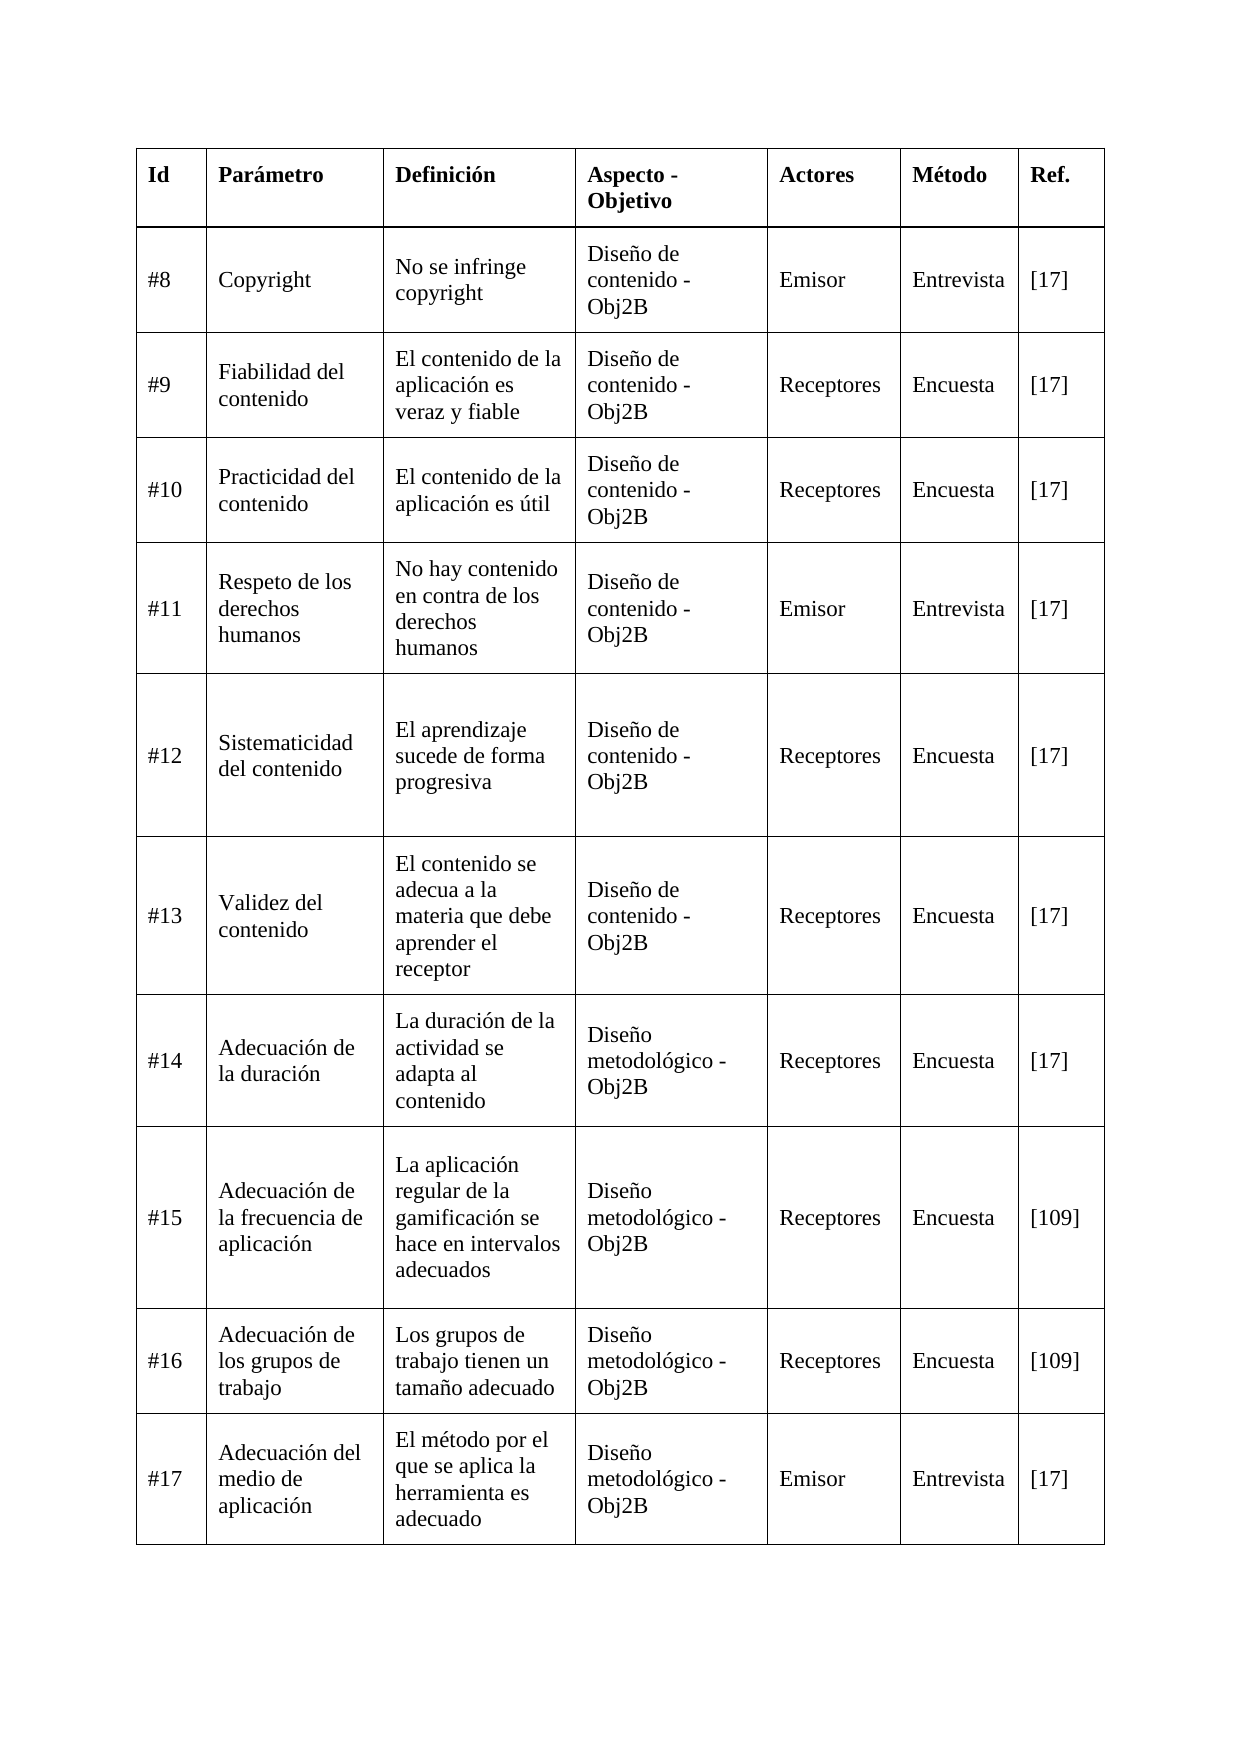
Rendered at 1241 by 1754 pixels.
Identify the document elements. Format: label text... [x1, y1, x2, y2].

table_header Definición [384, 149, 575, 226]
table_cell Diseño de contenido - Obj2B [576, 438, 767, 542]
table_cell Respeto de los derechos humanos [207, 543, 383, 673]
table_cell Receptores [768, 333, 900, 437]
table_cell Los grupos de trabajo tienen un tamaño adecuado [384, 1309, 575, 1412]
table_header Método [901, 149, 1018, 226]
table_cell No se infringe copyright [384, 228, 575, 332]
table_cell El aprendizaje sucede de forma progresiva [384, 674, 575, 836]
table_cell #14 [137, 995, 206, 1126]
table_cell #8 [137, 228, 206, 332]
table_cell Diseño de contenido - Obj2B [576, 543, 767, 673]
table_header Parámetro [207, 149, 383, 226]
table_cell Diseño de contenido - Obj2B [576, 837, 767, 994]
table_cell Receptores [768, 1127, 900, 1307]
table_cell Copyright [207, 228, 383, 332]
table_cell Encuesta [901, 674, 1018, 836]
table_cell #10 [137, 438, 206, 542]
table_cell Receptores [768, 995, 900, 1126]
table_cell La aplicación regular de la gamificación se hace en intervalos adecuados [384, 1127, 575, 1307]
table_cell [17] [1019, 333, 1104, 437]
table_cell [17] [1019, 837, 1104, 994]
table_cell Diseño metodológico - Obj2B [576, 995, 767, 1126]
table_cell Fiabilidad del contenido [207, 333, 383, 437]
table_cell El contenido de la aplicación es veraz y fiable [384, 333, 575, 437]
table_cell El contenido se adecua a la materia que debe aprender el receptor [384, 837, 575, 994]
table_cell Diseño metodológico - Obj2B [576, 1127, 767, 1307]
table_cell Adecuación de la frecuencia de aplicación [207, 1127, 383, 1307]
table_cell Diseño de contenido - Obj2B [576, 674, 767, 836]
table_cell [17] [1019, 543, 1104, 673]
table_cell #11 [137, 543, 206, 673]
table_cell #12 [137, 674, 206, 836]
table_cell Receptores [768, 1309, 900, 1412]
table_cell Diseño de contenido - Obj2B [576, 228, 767, 332]
table_cell [17] [1019, 438, 1104, 542]
table_cell Sistematicidad del contenido [207, 674, 383, 836]
table_cell Adecuación del medio de aplicación [207, 1414, 383, 1544]
table_header Id [137, 149, 206, 226]
table_cell Entrevista [901, 1414, 1018, 1544]
table_header Actores [768, 149, 900, 226]
table_cell [109] [1019, 1309, 1104, 1412]
table_cell Diseño metodológico - Obj2B [576, 1414, 767, 1544]
table_cell Entrevista [901, 228, 1018, 332]
table_cell [17] [1019, 674, 1104, 836]
table_cell Encuesta [901, 995, 1018, 1126]
table_cell Diseño de contenido - Obj2B [576, 333, 767, 437]
table_cell El método por el que se aplica la herramienta es adecuado [384, 1414, 575, 1544]
table_cell #9 [137, 333, 206, 437]
table_cell Receptores [768, 837, 900, 994]
table_cell Adecuación de los grupos de trabajo [207, 1309, 383, 1412]
table_cell El contenido de la aplicación es útil [384, 438, 575, 542]
table_cell Emisor [768, 228, 900, 332]
table_cell Adecuación de la duración [207, 995, 383, 1126]
table_cell Emisor [768, 543, 900, 673]
table_cell Receptores [768, 438, 900, 542]
table_cell Receptores [768, 674, 900, 836]
table_cell #13 [137, 837, 206, 994]
table_cell [109] [1019, 1127, 1104, 1307]
table_cell Encuesta [901, 837, 1018, 994]
table_header Ref. [1019, 149, 1104, 226]
table_cell No hay contenido en contra de los derechos humanos [384, 543, 575, 673]
table_cell Emisor [768, 1414, 900, 1544]
table_cell Entrevista [901, 543, 1018, 673]
table_cell Diseño metodológico - Obj2B [576, 1309, 767, 1412]
table_cell Encuesta [901, 1127, 1018, 1307]
table_cell Encuesta [901, 333, 1018, 437]
table_cell #15 [137, 1127, 206, 1307]
table_cell [17] [1019, 995, 1104, 1126]
table_cell #16 [137, 1309, 206, 1412]
table_cell [17] [1019, 1414, 1104, 1544]
table_cell Validez del contenido [207, 837, 383, 994]
table_cell [17] [1019, 228, 1104, 332]
table_cell La duración de la actividad se adapta al contenido [384, 995, 575, 1126]
table_cell Encuesta [901, 1309, 1018, 1412]
table_cell Encuesta [901, 438, 1018, 542]
table_cell #17 [137, 1414, 206, 1544]
table_cell Practicidad del contenido [207, 438, 383, 542]
table_header Aspecto - Objetivo [576, 149, 767, 226]
